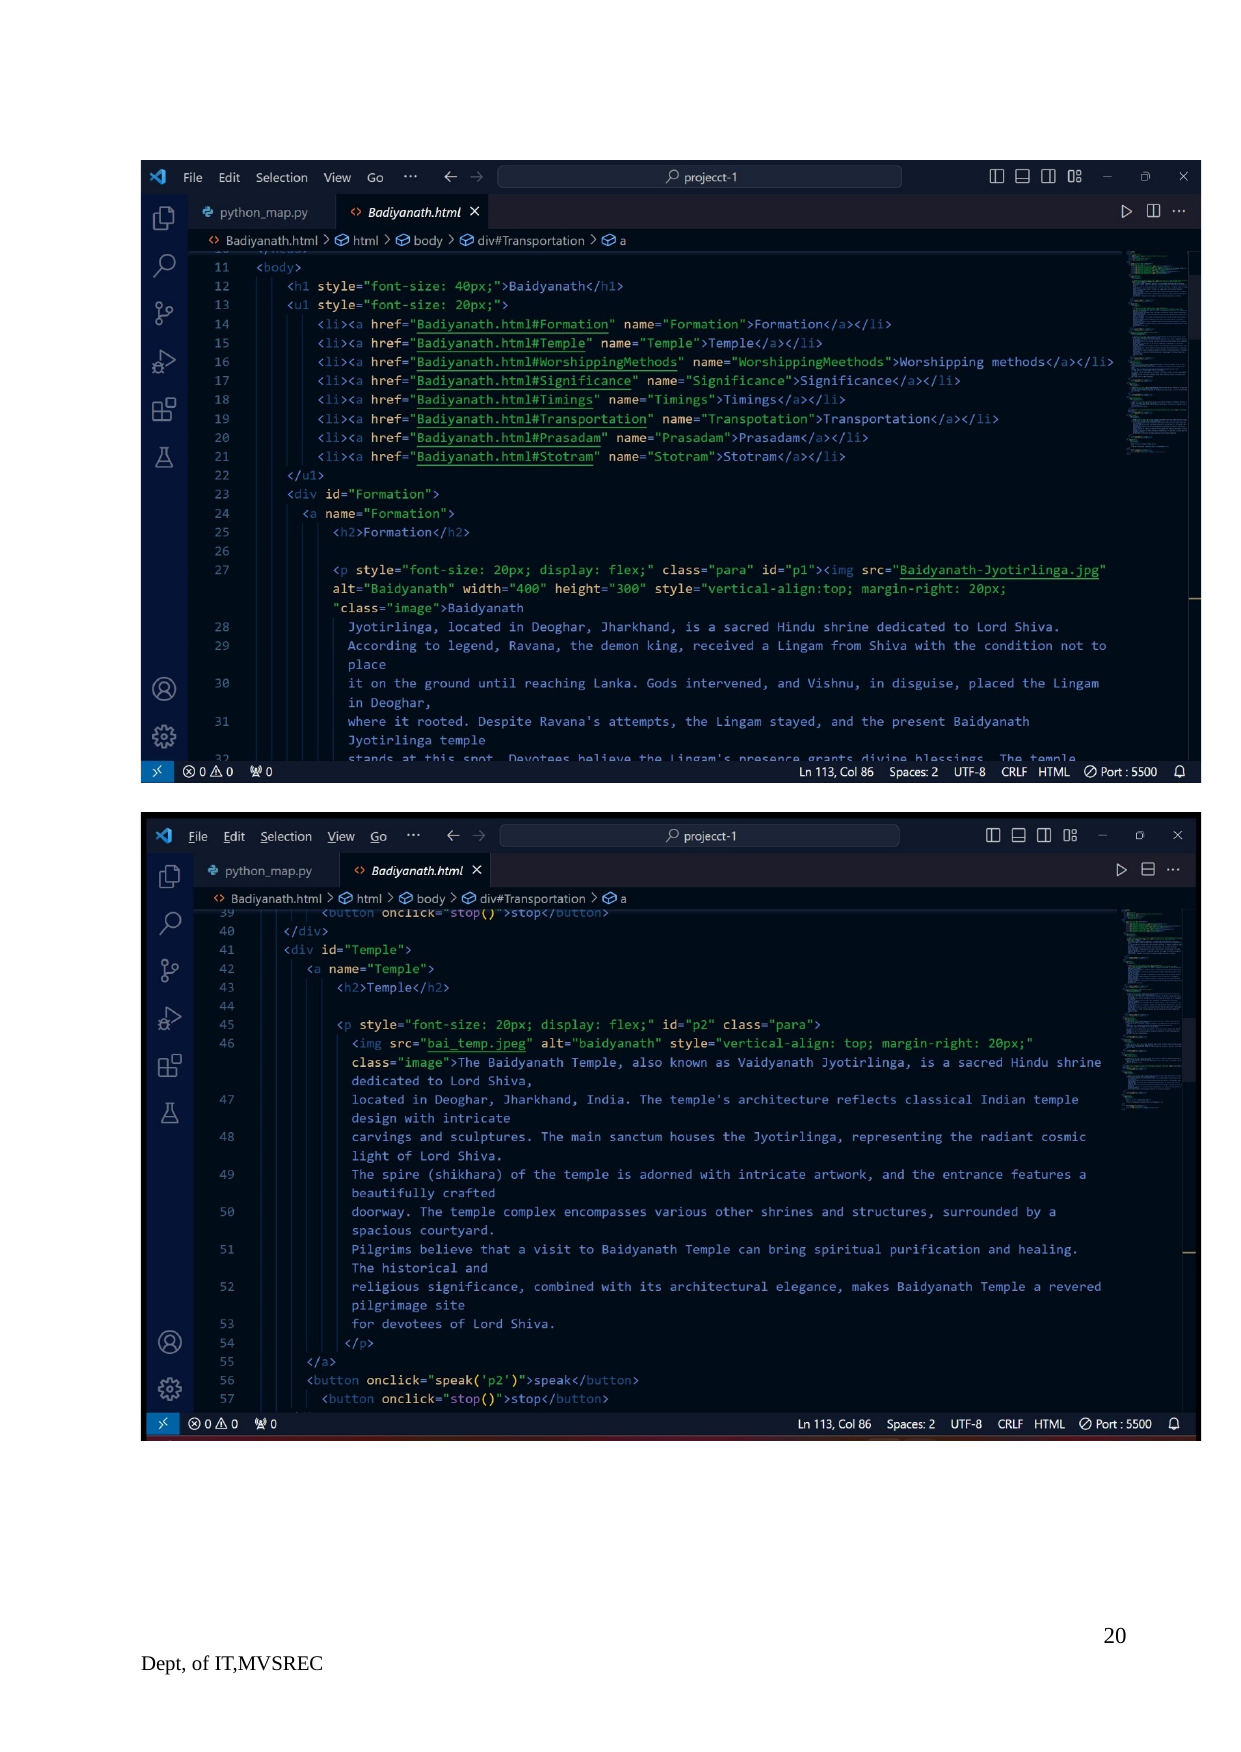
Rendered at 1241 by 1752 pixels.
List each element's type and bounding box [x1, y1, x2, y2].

picture [140, 160, 1202, 783]
picture [140, 812, 1202, 1441]
